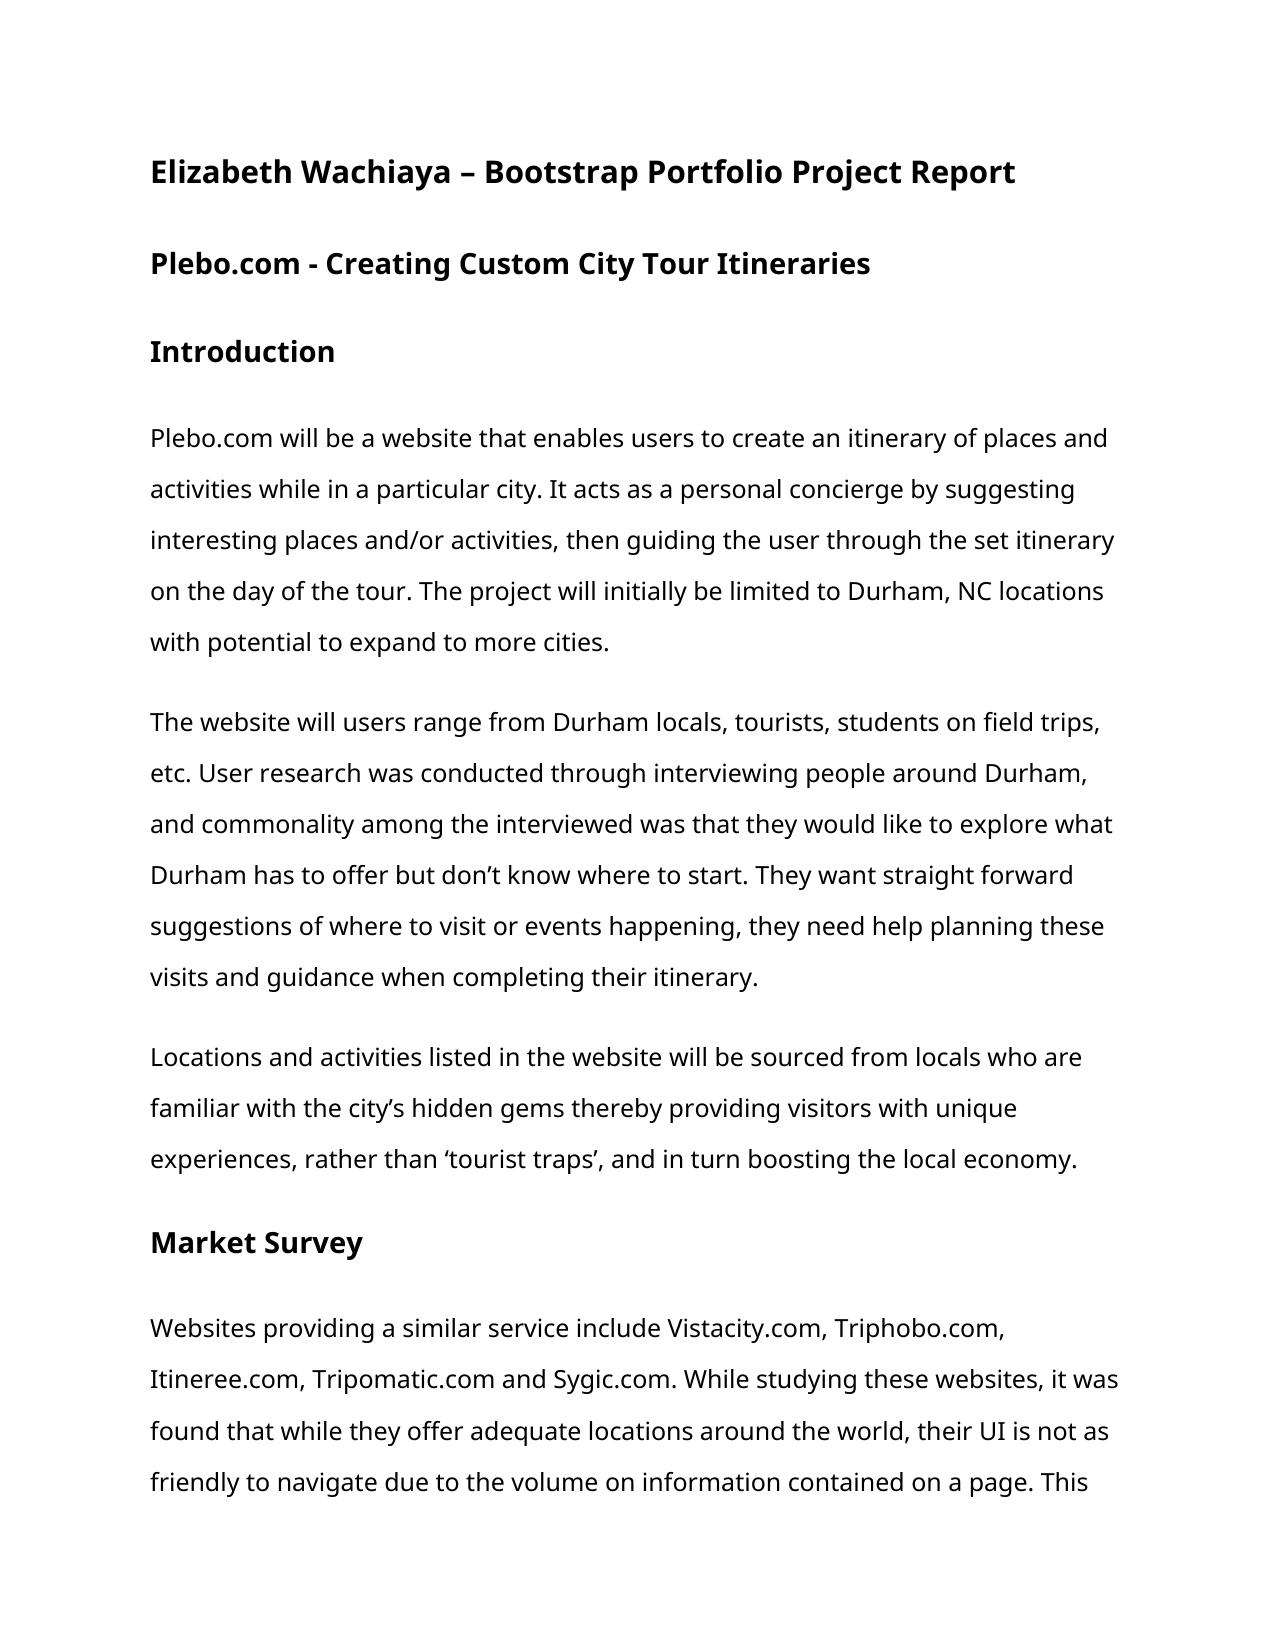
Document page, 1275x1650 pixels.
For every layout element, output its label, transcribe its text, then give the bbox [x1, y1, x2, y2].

text The website will users range from Durham locals, tourists, students on field trips, etc. User research was conducted through interviewing people around Durham, and commonality among the interviewed was that they would like to explore what Durham has to offer but don’t know where to start. They want straight forward suggestions of where to visit or events happening, they need help planning these visits and guidance when completing their itinerary. [150, 705, 1125, 994]
text Plebo.com - Creating Custom City Tour Itineraries [150, 243, 1125, 283]
text Plebo.com will be a website that enables users to create an itinerary of places and activities while in a particular city. It acts as a personal concierge by suggesting interesting places and/or activities, then guiding the user through the set itinerary on the day of the tour. The project will initially be limited to Durham, NC locations with potential to expand to more cities. [150, 420, 1125, 658]
text Locations and activities listed in the website will be sourced from locals who are familiar with the city’s hidden gems thereby providing visitors with unique experiences, rather than ‘tourist traps’, and in turn boosting the local economy. [150, 1040, 1125, 1176]
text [150, 1311, 1125, 1498]
text Elizabeth Wachiaya – Bootstrap Portfolio Project Report [150, 150, 1125, 193]
text Introduction [150, 332, 1125, 371]
text Market Survey [150, 1222, 1125, 1262]
